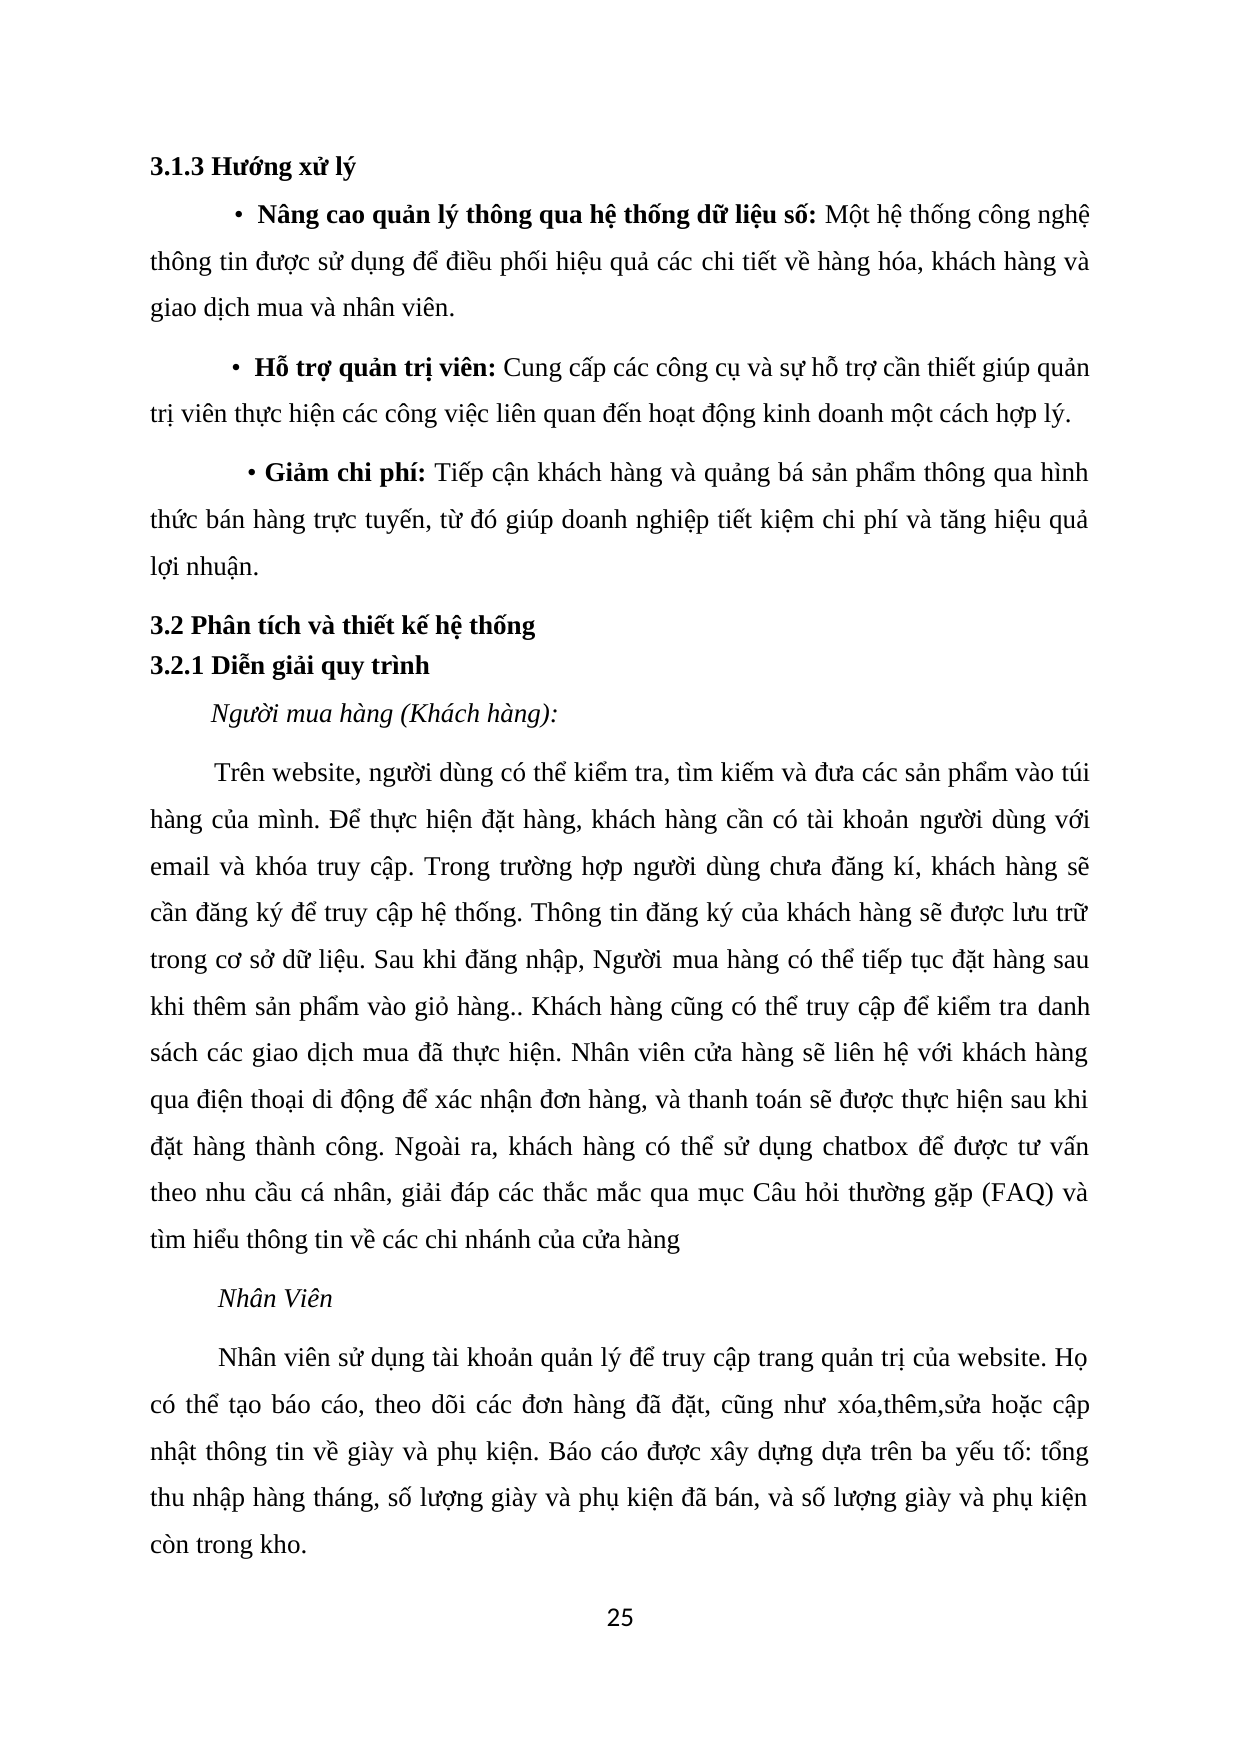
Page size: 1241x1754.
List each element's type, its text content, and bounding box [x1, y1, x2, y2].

text • Nâng cao quản lý thông qua hệ thống dữ liệu số: Một hệ thống công nghệ thông tin được sử dụng để điều phối hiệu quả các chi tiết về hàng hóa, khách hàng và giao dịch mua và nhân viên. [150, 198, 1090, 323]
subtitle 3.2.1 Diễn giải quy trình [150, 649, 1090, 680]
subtitle 3.1.3 Hướng xử lý [150, 150, 1090, 181]
text • Giảm chi phí: Tiếp cận khách hàng và quảng bá sản phẩm thông qua hình thức bán hàng trực tuyến, từ đó giúp doanh nghiệp tiết kiệm chi phí và tăng hiệu quả lợi nhuận. [150, 457, 1090, 581]
subtitle 3.2 Phân tích và thiết kế hệ thống [150, 609, 1090, 640]
text Người mua hàng (Khách hàng): [150, 697, 1090, 728]
text Nhân viên sử dụng tài khoản quản lý để truy cập trang quản trị của website. Họ có thể tạo báo cáo, theo dõi các đơn hàng đã đặt, cũng như xóa,thêm,sửa hoặc cập nhật thông tin về giày và phụ kiện. Báo cáo được xây dựng dựa trên ba yếu tố: tổng thu nhập hàng tháng, số lượng giày và phụ kiện đã bán, và số lượng giày và phụ kiện còn trong kho. [150, 1341, 1090, 1559]
text Trên website, người dùng có thể kiểm tra, tìm kiếm và đưa các sản phẩm vào túi hàng của mình. Để thực hiện đặt hàng, khách hàng cần có tài khoản người dùng với email và khóa truy cập. Trong trường hợp người dùng chưa đăng kí, khách hàng sẽ cần đăng ký để truy cập hệ thống. Thông tin đăng ký của khách hàng sẽ được lưu trữ trong cơ sở dữ liệu. Sau khi đăng nhập, Người mua hàng có thể tiếp tục đặt hàng sau khi thêm sản phẩm vào giỏ hàng.. Khách hàng cũng có thể truy cập để kiểm tra danh sách các giao dịch mua đã thực hiện. Nhân viên cửa hàng sẽ liên hệ với khách hàng qua điện thoại di động để xác nhận đơn hàng, và thanh toán sẽ được thực hiện sau khi đặt hàng thành công. Ngoài ra, khách hàng có thể sử dụng chatbox để được tư vấn theo nhu cầu cá nhân, giải đáp các thắc mắc qua mục Câu hỏi thường gặp (FAQ) và tìm hiểu thông tin về các chi nhánh của cửa hàng [150, 756, 1090, 1254]
text • Hỗ trợ quản trị viên: Cung cấp các công cụ và sự hỗ trợ cần thiết giúp quản trị viên thực hiện các công việc liên quan đến hoạt động kinh doanh một cách hợp lý. [150, 351, 1090, 428]
text Nhân Viên [150, 1282, 1090, 1313]
